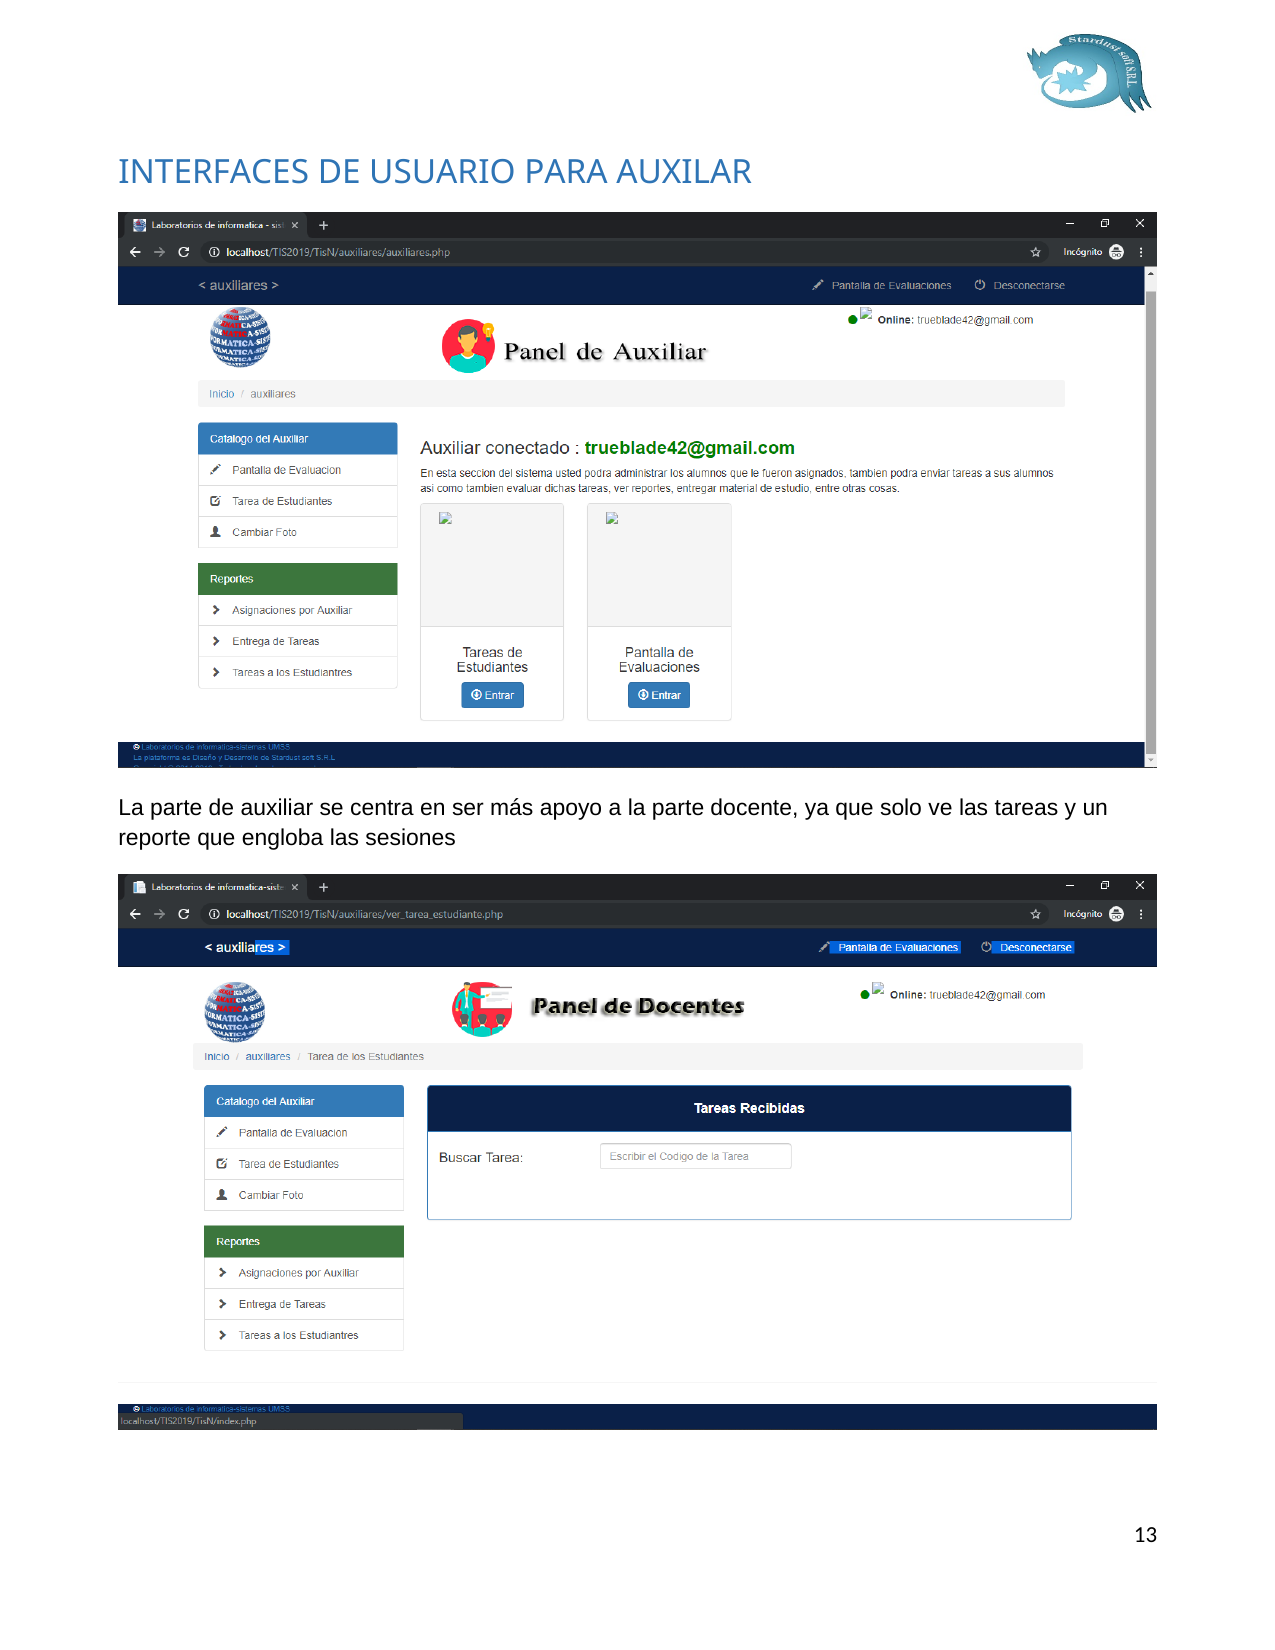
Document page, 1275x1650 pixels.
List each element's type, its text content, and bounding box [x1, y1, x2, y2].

subtitle INTERFACES DE USUARIO PARA AUXILAR [118, 148, 1157, 193]
picture [118, 874, 1157, 1430]
picture [1022, 31, 1157, 116]
picture [118, 212, 1157, 768]
text La parte de auxiliar se centra en ser más apoyo a la parte docente, ya que solo ve las tareas y un reporte que engloba las sesiones [118, 793, 1157, 850]
